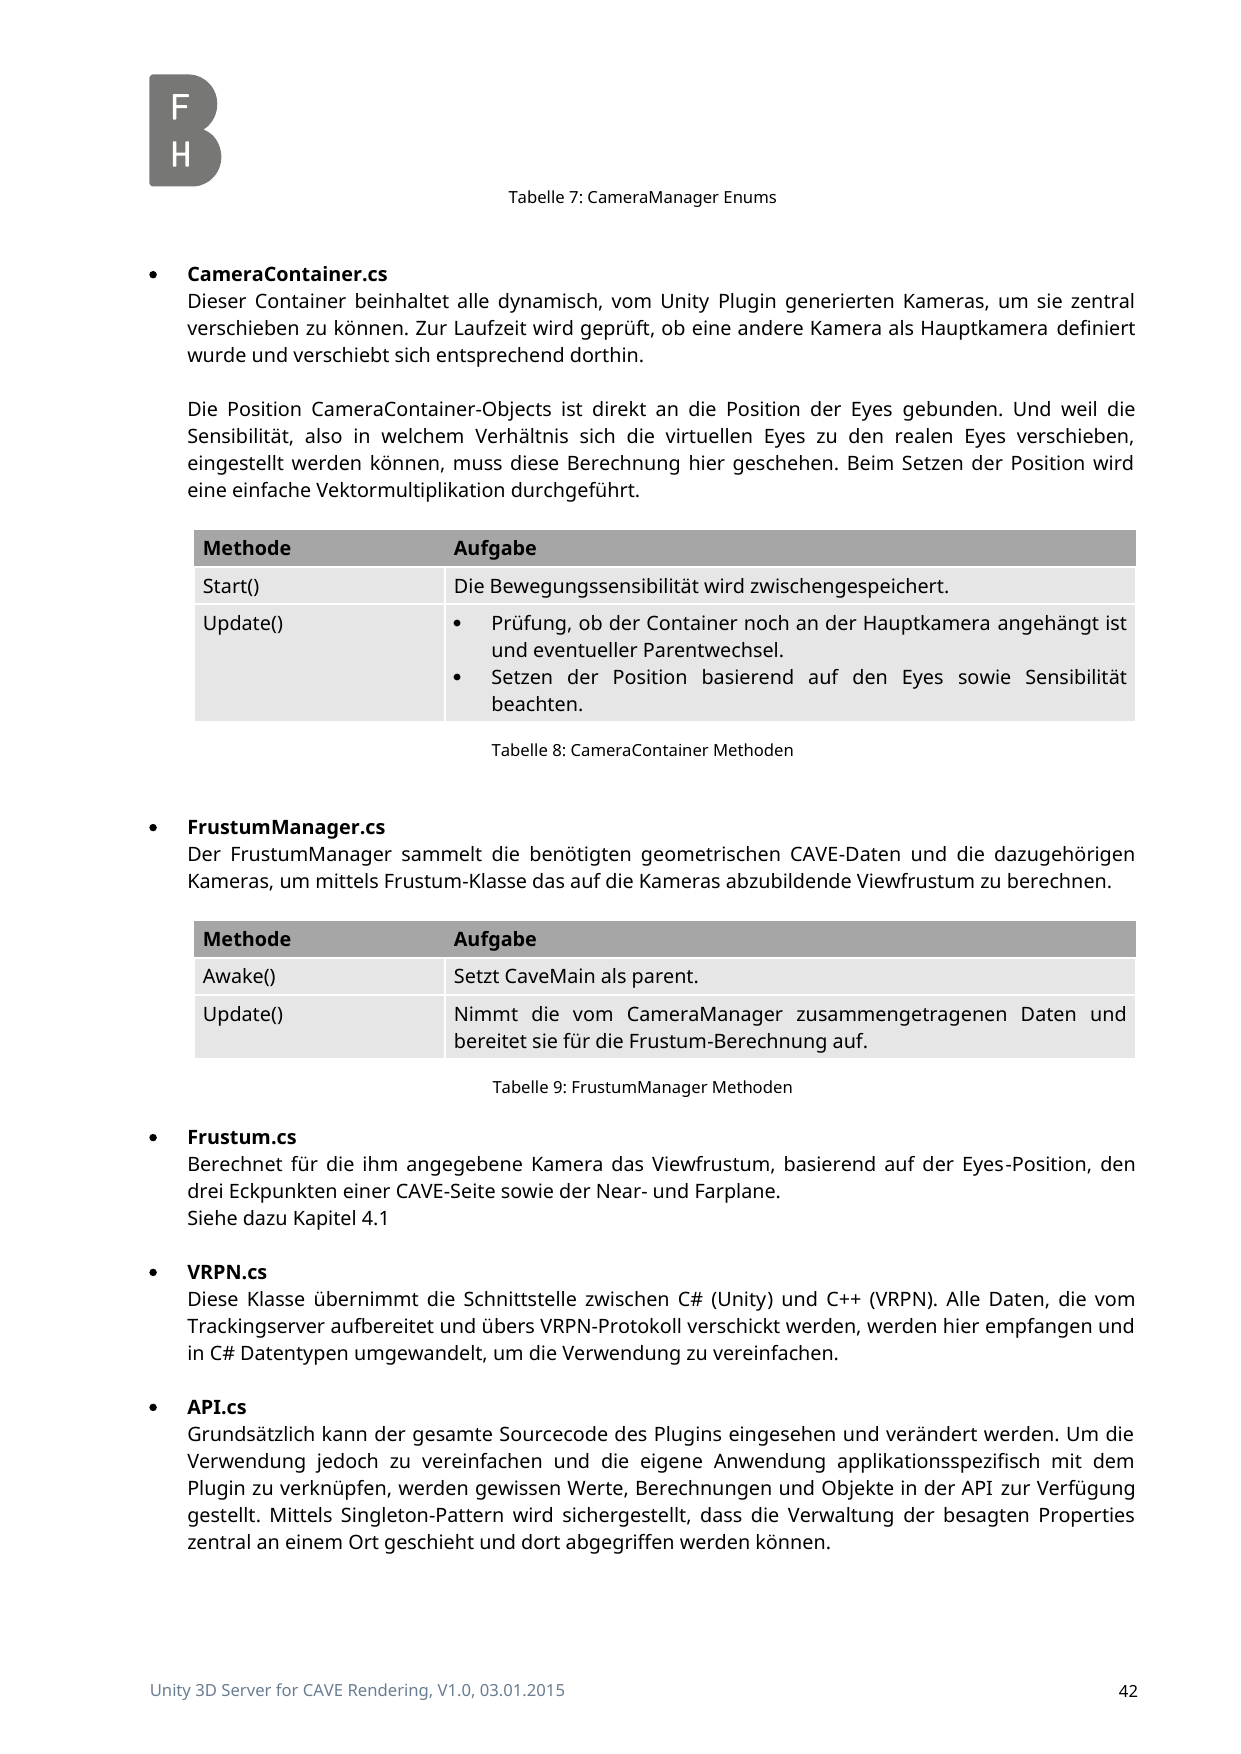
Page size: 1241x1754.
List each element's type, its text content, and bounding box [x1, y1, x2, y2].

text Diese Klasse übernimmt die Schnittstelle zwischen C# (Unity) und C++ (VRPN). Alle Daten, die vom Trackingserver aufbereitet und übers VRPN-Protokoll verschickt werden, werden hier empfangen und in C# Datentypen umgewandelt, um die Verwendung zu vereinfachen. [187, 1285, 1136, 1366]
table_cell Awake() [195, 959, 444, 994]
list CameraContainer.cs [149, 261, 1136, 287]
text Siehe dazu Kapitel 4.1 [187, 1204, 1136, 1231]
table_header Methode [194, 921, 445, 957]
table_cell Nimmt die vom CameraManager zusammengetragenen Daten und bereitet sie für die Frustum-Berechnung auf. [446, 996, 1135, 1058]
table_header Methode [194, 530, 445, 566]
table_cell Die Bewegungssensibilität wird zwischengespeichert. [446, 568, 1135, 603]
table_cell Start() [195, 568, 444, 603]
table_cell Update() [195, 996, 444, 1058]
text Berechnet für die ihm angegebene Kamera das Viewfrustum, basierend auf der Eyes-Position, den drei Eckpunkten einer CAVE-Seite sowie der Near- und Farplane. [187, 1150, 1136, 1204]
table_cell Setzt CaveMain als parent. [446, 959, 1135, 994]
list VRPN.cs [149, 1258, 1136, 1285]
list API.cs [149, 1393, 1136, 1420]
text Dieser Container beinhaltet alle dynamisch, vom Unity Plugin generierten Kameras, um sie zentral verschieben zu können. Zur Laufzeit wird geprüft, ob eine andere Kamera als Hauptkamera definiert wurde und verschiebt sich entsprechend dorthin. [187, 287, 1136, 368]
list FrustumManager.cs [149, 813, 1136, 840]
list Frustum.cs [149, 1123, 1136, 1150]
table_header Aufgabe [445, 921, 1136, 957]
table_cell Update() [195, 605, 444, 721]
text Die Position CameraContainer-Objects ist direkt an die Position der Eyes gebunden. Und weil die Sensibilität, also in welchem Verhältnis sich die virtuellen Eyes zu den realen Eyes verschieben, eingestellt werden können, muss diese Berechnung hier geschehen. Beim Setzen der Position wird eine einfache Vektormultiplikation durchgeführt. [187, 395, 1136, 503]
table_cell Prüfung, ob der Container noch an der Hauptkamera angehängt ist und eventueller Parentwechsel. Setzen der Position basierend auf den Eyes sowie Sensibilität beachten. [446, 605, 1135, 721]
text Der FrustumManager sammelt die benötigten geometrischen CAVE-Daten und die dazugehörigen Kameras, um mittels Frustum-Klasse das auf die Kameras abzubildende Viewfrustum zu berechnen. [187, 840, 1136, 894]
list Grundsätzlich kann der gesamte Sourcecode des Plugins eingesehen und verändert werden. Um die Verwendung jedoch zu vereinfachen und die eigene Anwendung applikationsspezifisch mit dem Plugin zu verknüpfen, werden gewissen Werte, Berechnungen und Objekte in der API zur Verfügung gestellt. Mittels Singleton-Pattern wird sichergestellt, dass die Verwaltung der besagten Properties zentral an einem Ort geschieht und dort abgegriffen werden können. [187, 1420, 1136, 1555]
table_header Aufgabe [445, 530, 1136, 566]
